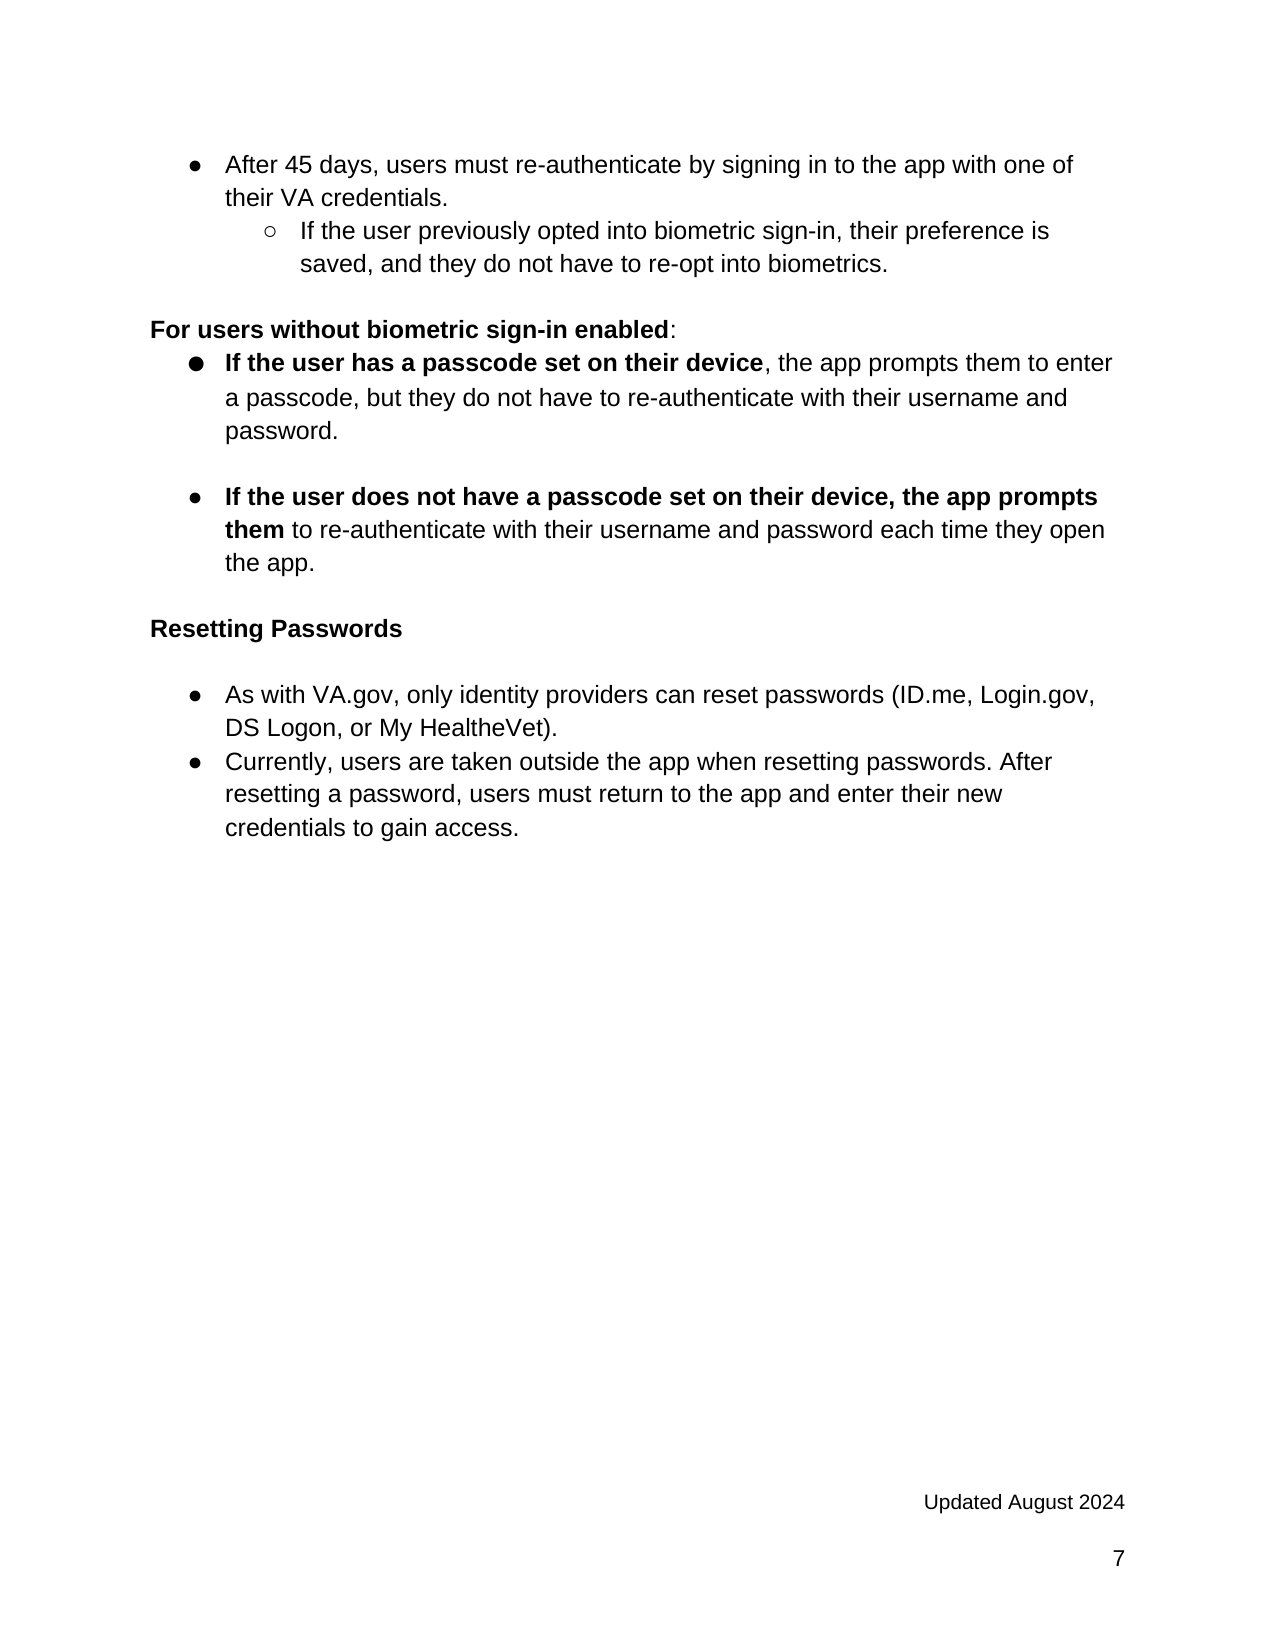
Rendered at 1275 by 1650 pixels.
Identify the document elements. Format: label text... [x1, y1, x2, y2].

list If the user has a passcode set on their device, the app prompts them to enter a passcode, but they do not have to re-authenticate with their username and password. [187, 348, 1125, 445]
list If the user previously opted into biometric sign-in, their preference is saved, and they do not have to re-opt into biometrics. [262, 216, 1125, 278]
text Resetting Passwords [150, 614, 1125, 643]
list After 45 days, users must re-authenticate by signing in to the app with one of their VA credentials. [187, 150, 1125, 212]
list As with VA.gov, only identity providers can reset passwords (ID.me, Login.gov, DS Logon, or My HealtheVet). [187, 680, 1125, 742]
list Currently, users are taken outside the app when resetting passwords. After resetting a password, users must return to the app and enter their new credentials to gain access. [187, 746, 1125, 841]
text For users without biometric sign-in enabled: [150, 315, 1125, 344]
list If the user does not have a passcode set on their device, the app prompts them to re-authenticate with their username and password each time they open the app. [187, 482, 1125, 577]
